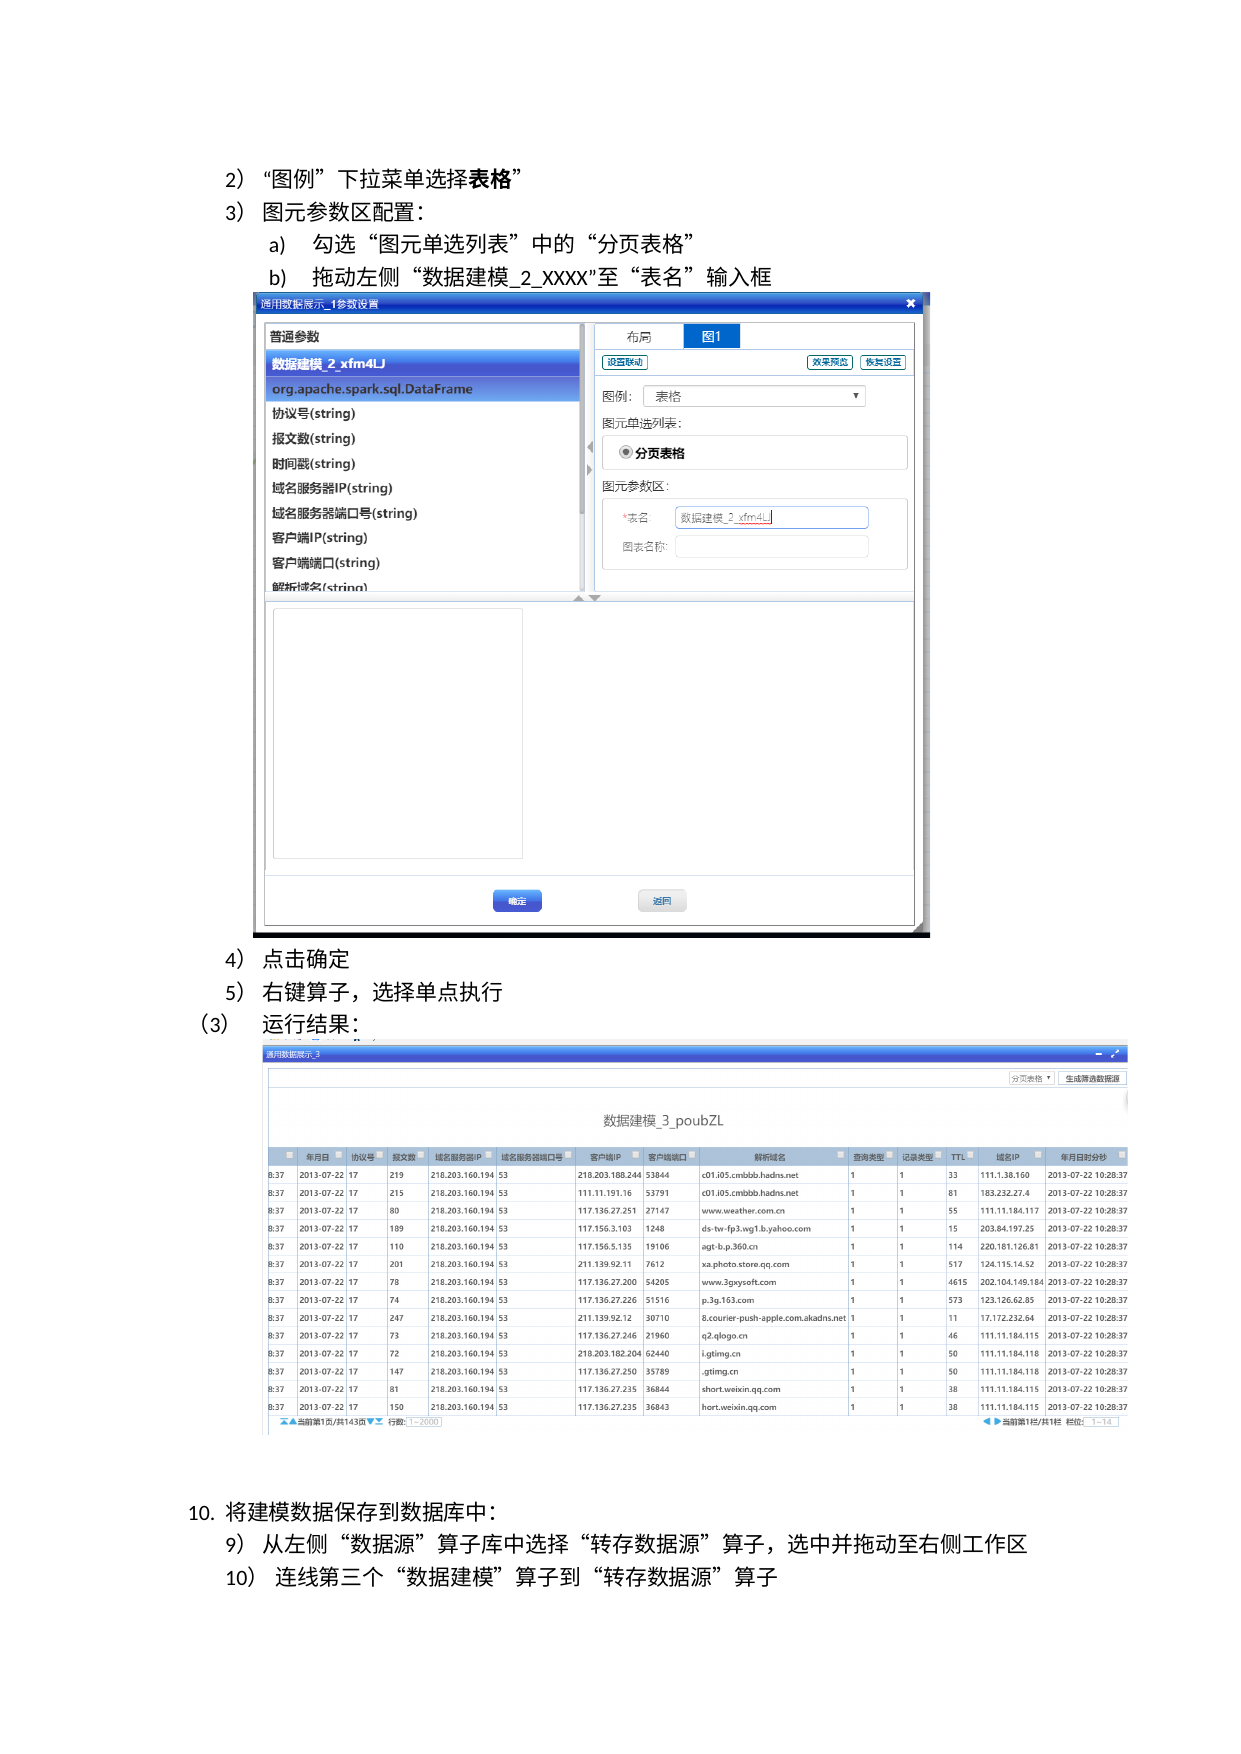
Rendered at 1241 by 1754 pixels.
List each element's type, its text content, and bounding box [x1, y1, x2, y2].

list 图元参数区配置： [225, 194, 1053, 227]
list 右键算子，选择单点执行 [225, 974, 1053, 1007]
list 拖动左侧“数据建模_2_XXXX”至“表名”输入框 [269, 259, 1053, 292]
list 连线第三个“数据建模”算子到“转存数据源”算子 [225, 1559, 1053, 1592]
list 点击确定 [225, 942, 1053, 974]
list 勾选“图元单选列表”中的“分页表格” [269, 227, 1053, 259]
list 将建模数据保存到数据库中： [187, 1494, 1053, 1527]
picture [262, 1039, 1128, 1435]
list 运行结果： [187, 1007, 1053, 1039]
picture [253, 292, 930, 938]
list “图例”下拉菜单选择表格” [225, 162, 1053, 194]
list 从左侧“数据源”算子库中选择“转存数据源”算子，选中并拖动至右侧工作区 [225, 1527, 1053, 1559]
